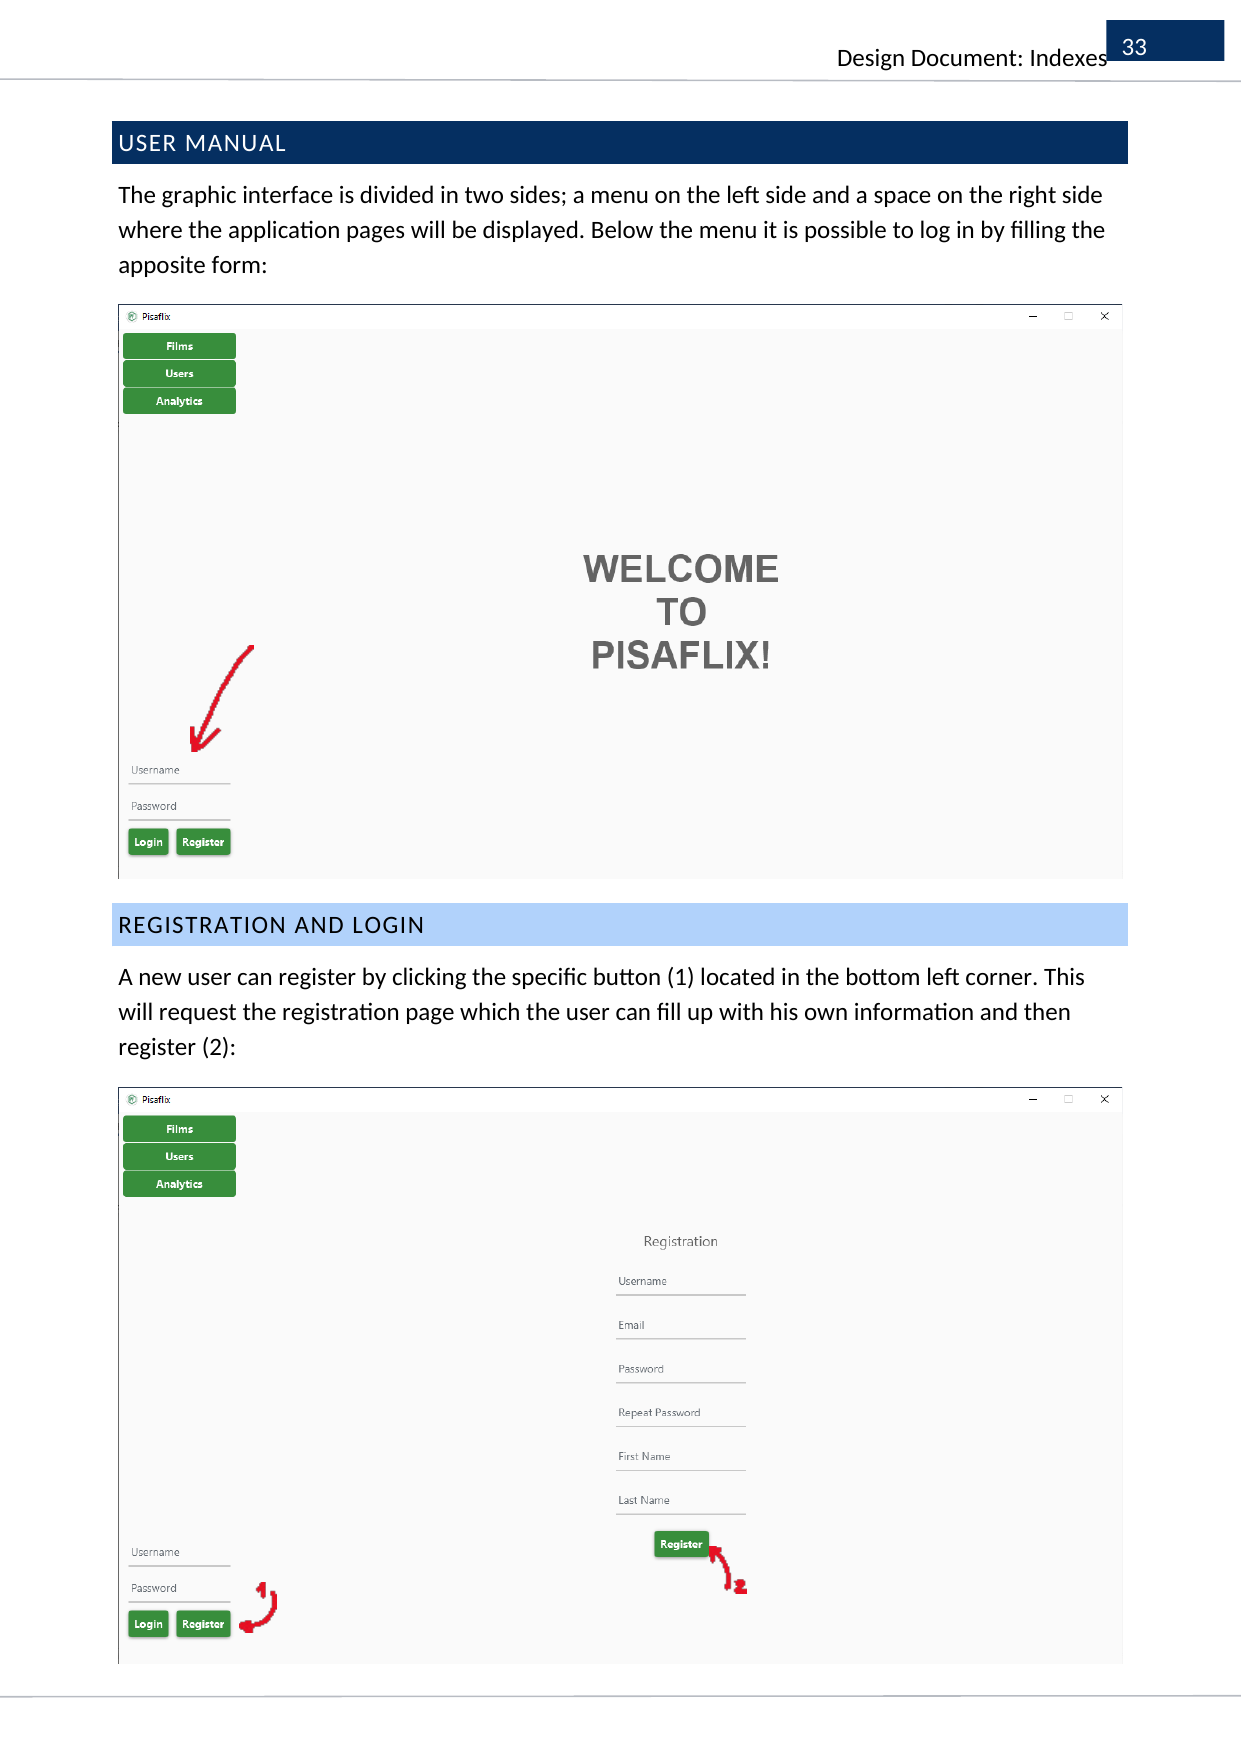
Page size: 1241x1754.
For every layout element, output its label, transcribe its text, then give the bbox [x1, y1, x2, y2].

subtitle User Manual [118, 127, 1122, 158]
picture [118, 1087, 1123, 1664]
text A new user can register by clicking the specific button (1) located in the bottom left corner. This will request the registration page which the user can fill up with his own information and then register (2): [118, 961, 1122, 1062]
text The graphic interface is divided in two sides; a menu on the left side and a space on the right side where the application pages will be displayed. Below the menu it is possible to log in by filling the apposite form: [118, 179, 1122, 279]
picture [118, 304, 1123, 879]
subtitle Registration and login [118, 910, 1122, 940]
